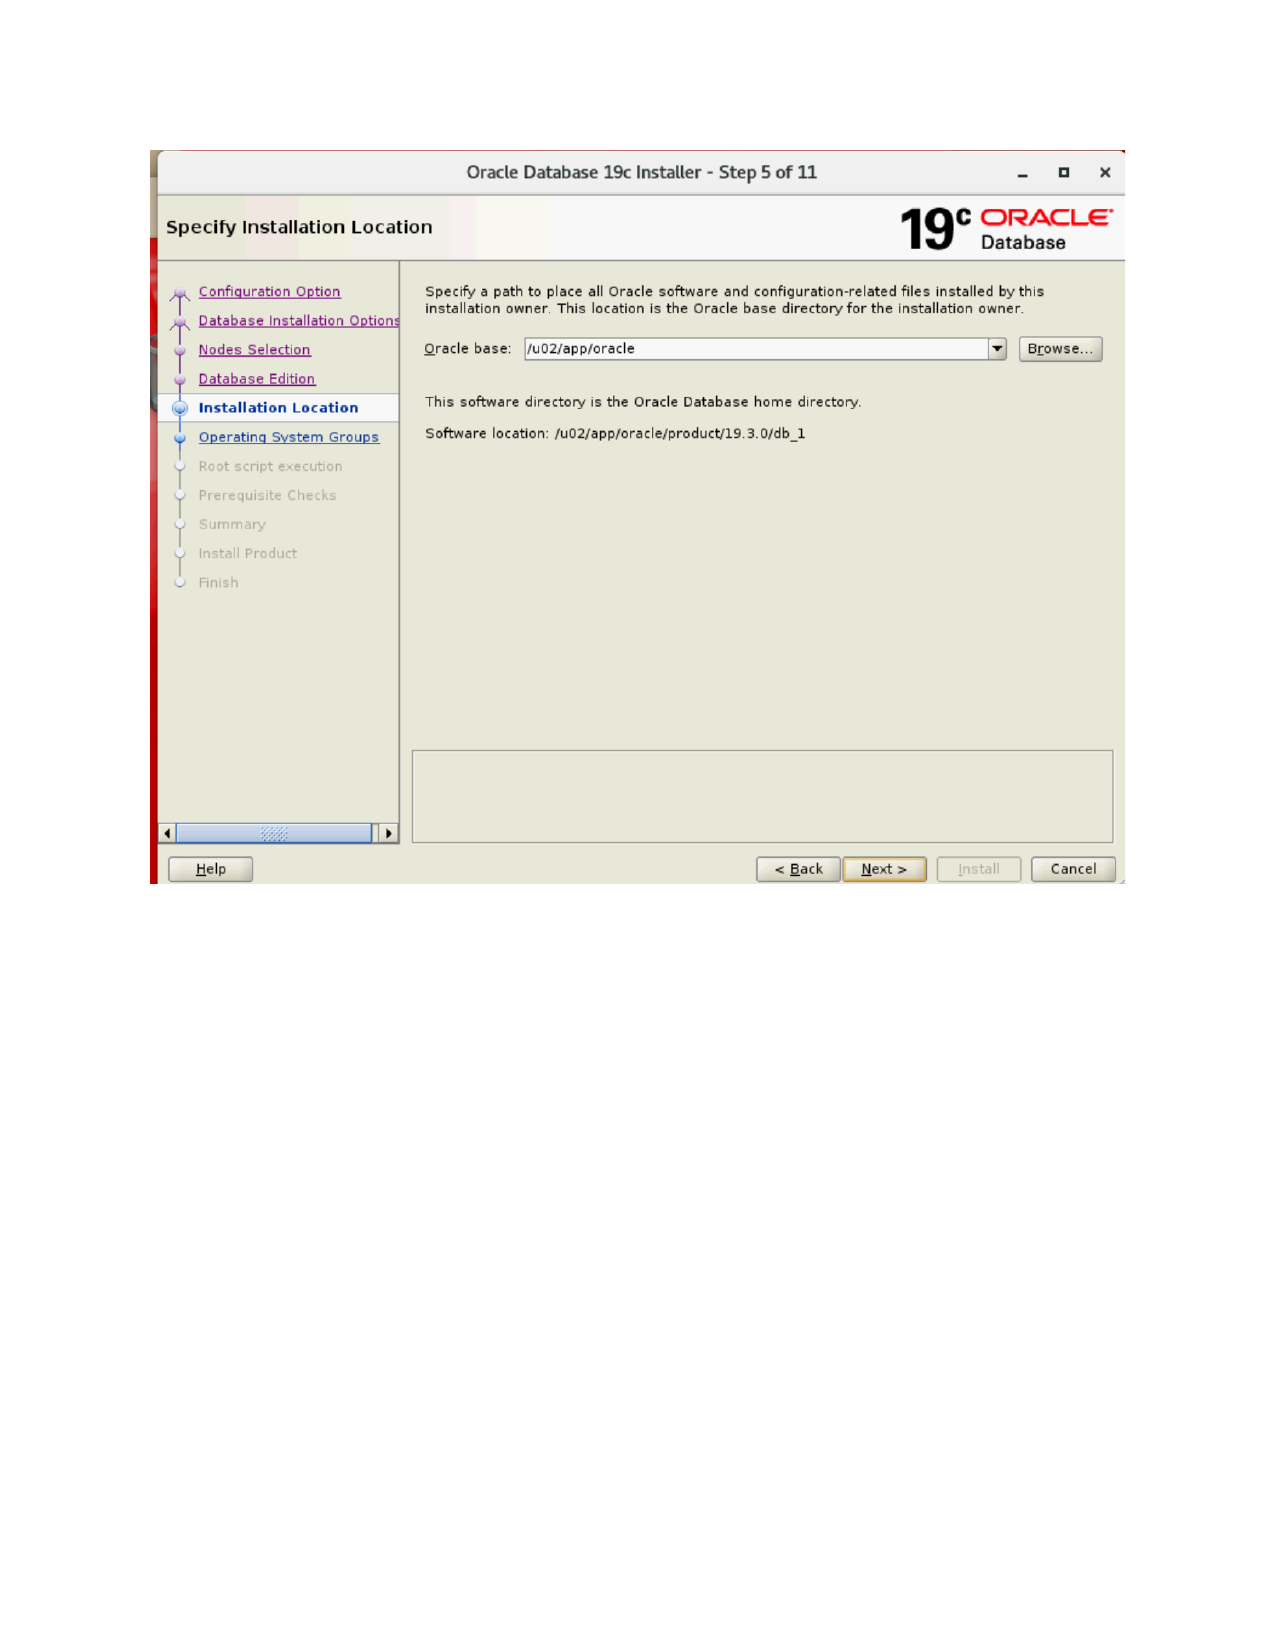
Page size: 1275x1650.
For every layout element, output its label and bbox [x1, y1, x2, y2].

picture [150, 150, 1125, 884]
